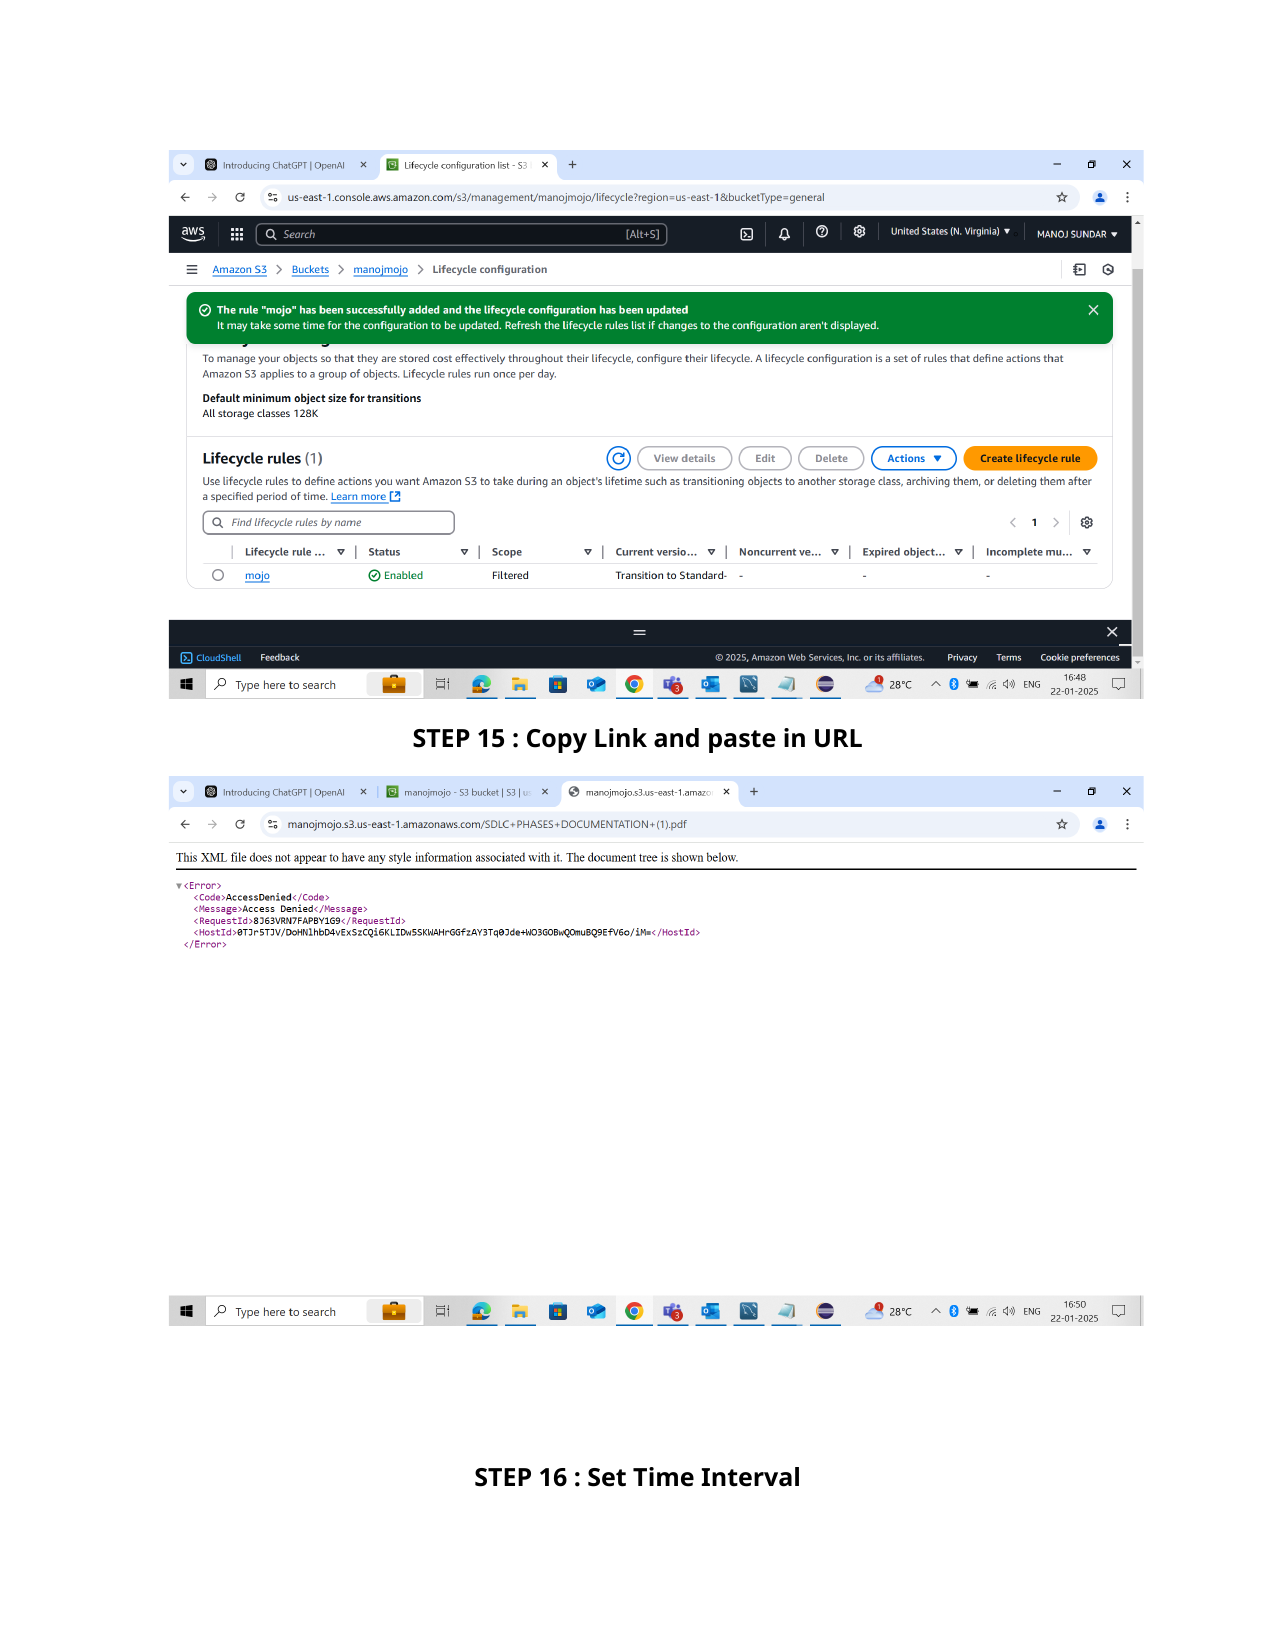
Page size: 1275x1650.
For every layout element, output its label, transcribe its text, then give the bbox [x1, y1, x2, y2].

text STEP 16 : Set Time Interval [150, 1459, 1125, 1493]
text STEP 15 : Copy Link and paste in URL [150, 721, 1125, 754]
